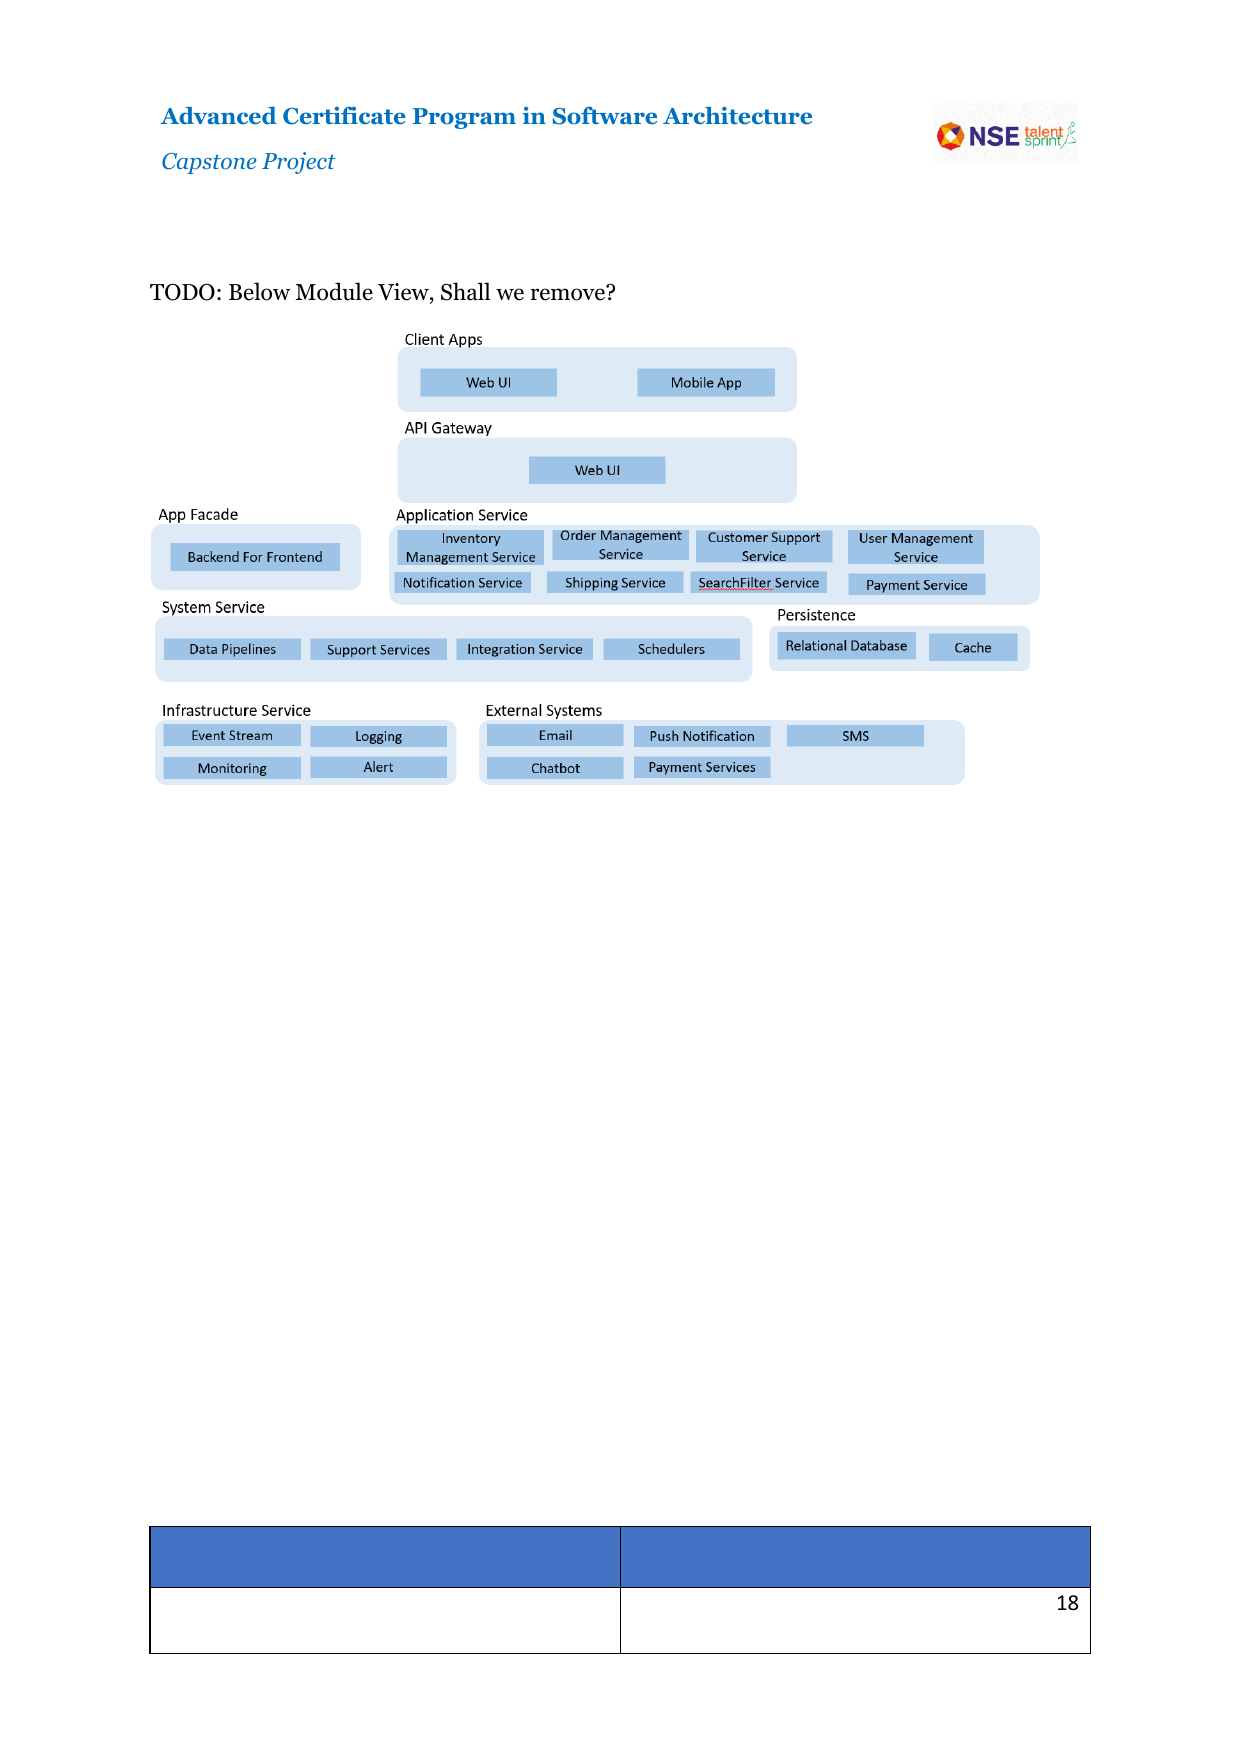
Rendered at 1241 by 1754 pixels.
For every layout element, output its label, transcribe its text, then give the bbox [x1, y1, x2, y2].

text TODO: Below Module View, Shall we remove? [150, 240, 1090, 319]
picture [150, 319, 1091, 823]
picture [932, 103, 1078, 163]
